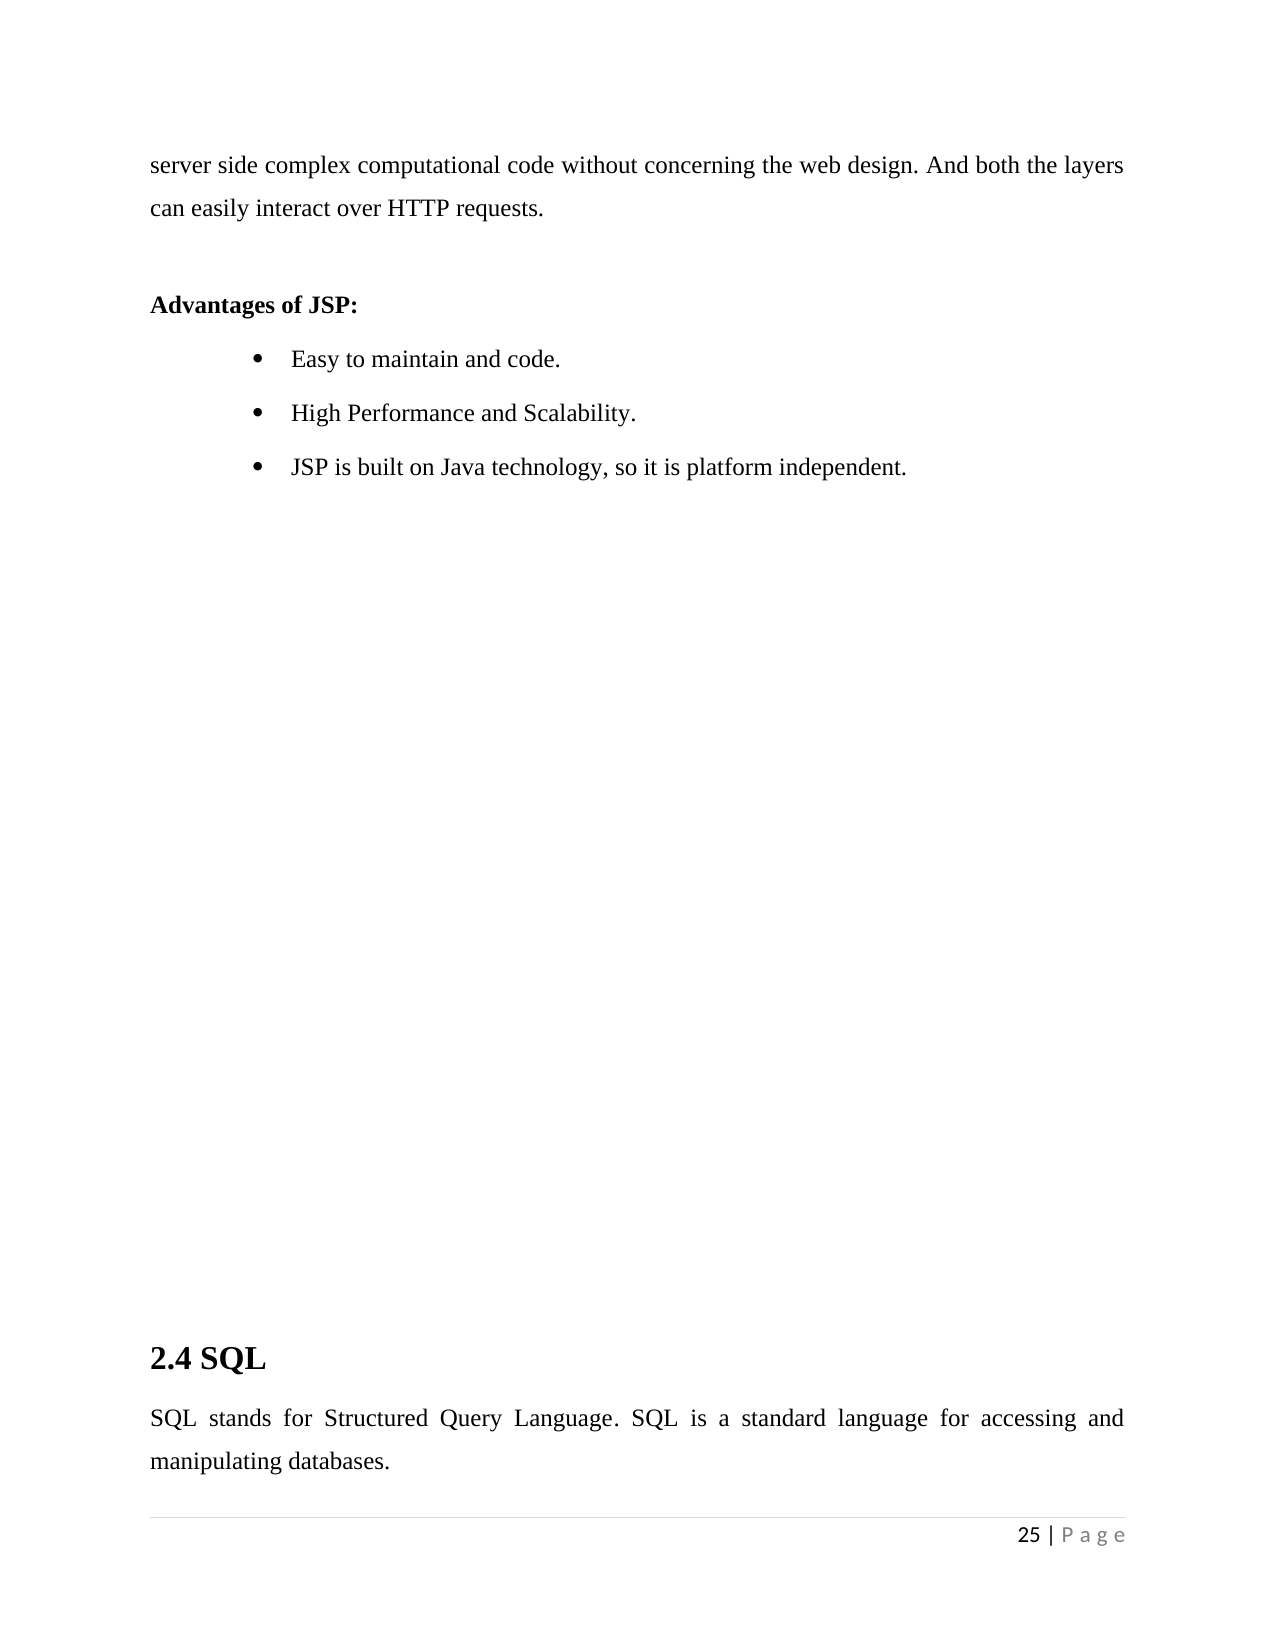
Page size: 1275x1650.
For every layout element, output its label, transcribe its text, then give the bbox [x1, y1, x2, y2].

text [150, 150, 1125, 222]
list Easy to maintain and code. [253, 344, 1125, 373]
list High Performance and Scalability. [253, 398, 1125, 427]
text Advantages of JSP: [150, 290, 1125, 319]
text SQL stands for Structured Query Language. SQL is a standard language for accessing and manipulating databases. [150, 1432, 1125, 1475]
text 2.4 SQL [150, 1338, 1125, 1376]
list JSP is built on Java technology, so it is platform independent. [253, 452, 1125, 480]
